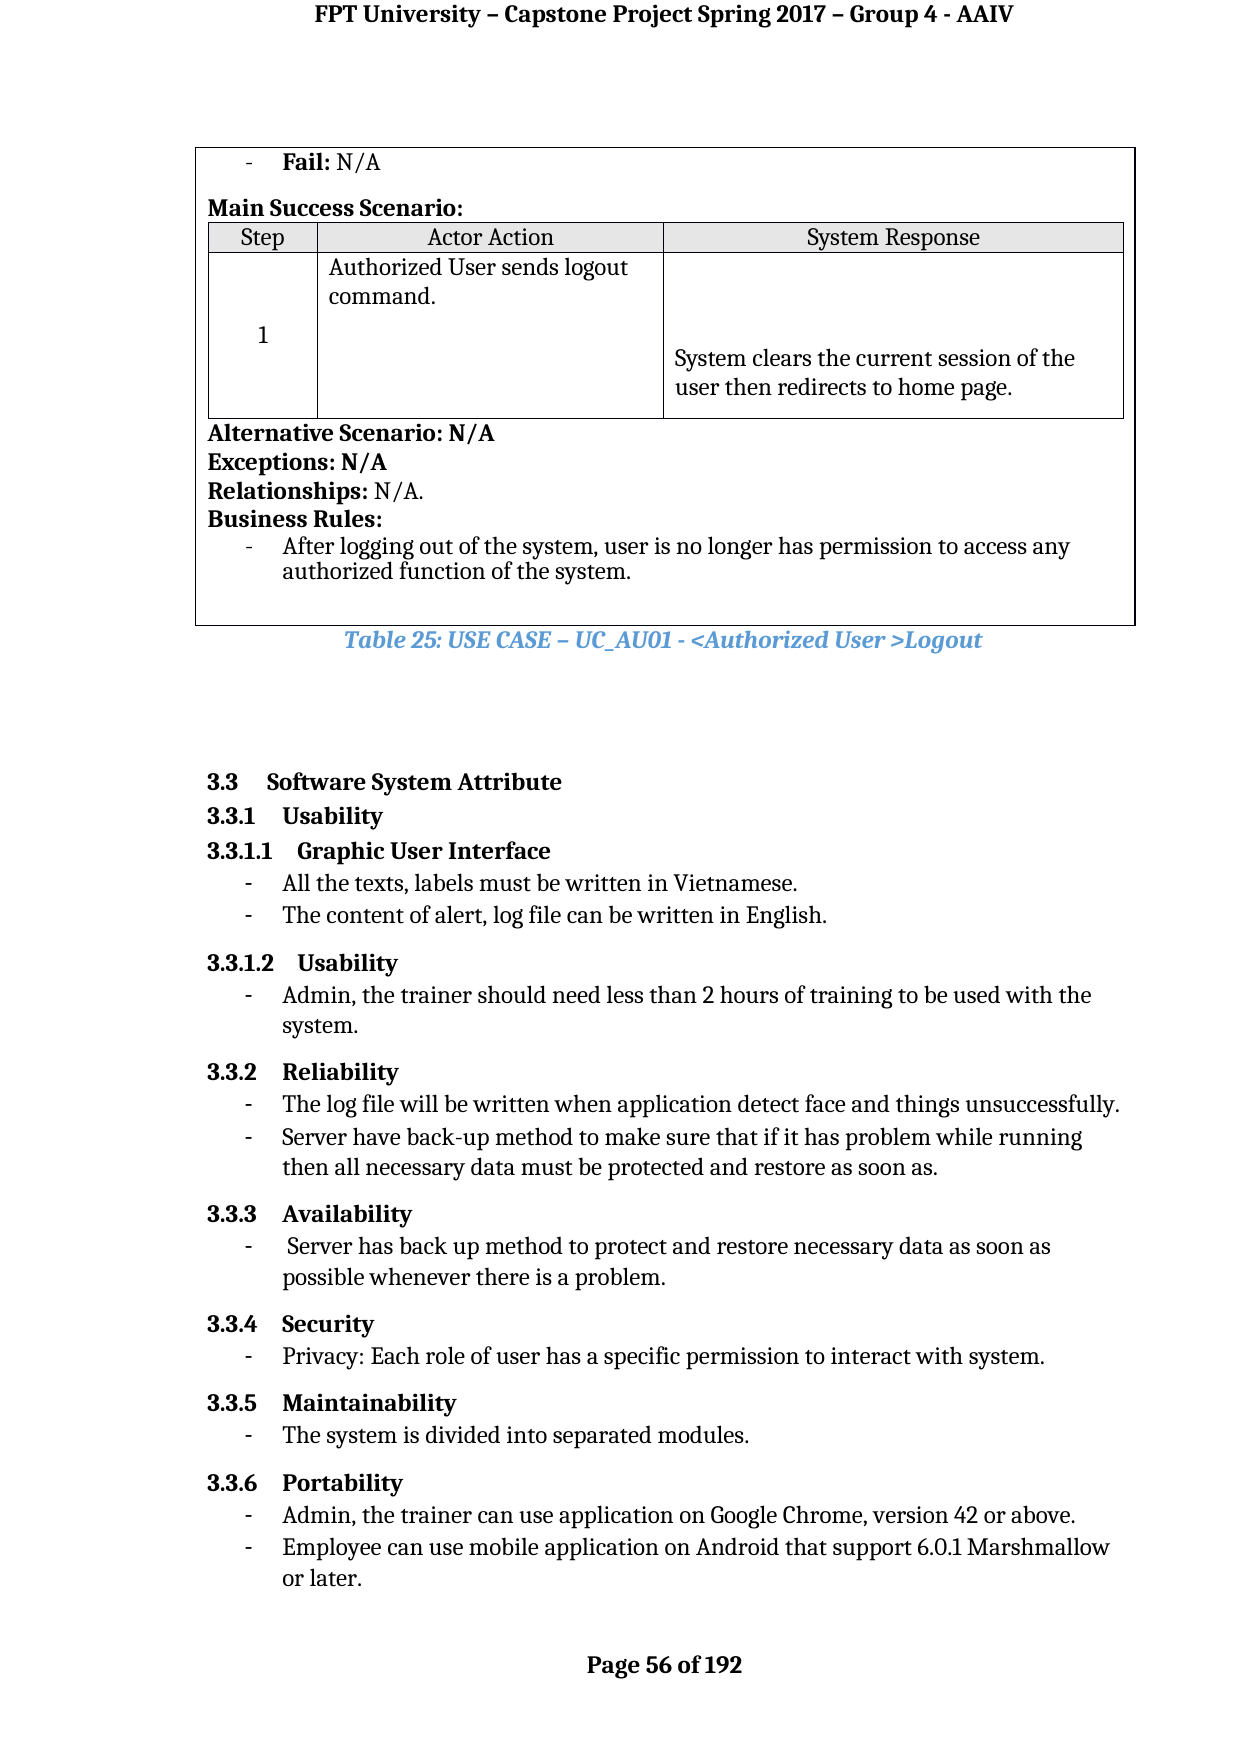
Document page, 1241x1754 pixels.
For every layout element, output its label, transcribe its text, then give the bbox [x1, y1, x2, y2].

subtitle Reliability [207, 1058, 1122, 1087]
list The content of alert, log file can be written in English. [244, 899, 1122, 930]
list The system is divided into separated modules. [244, 1419, 1122, 1450]
subtitle Security [207, 1310, 1122, 1338]
subtitle Usability [207, 802, 1122, 831]
subtitle Portability [207, 1468, 1122, 1497]
list Server have back-up method to make sure that if it has problem while running then all necessary data must be protected and restore as soon as. [244, 1121, 1122, 1182]
subtitle Availability [207, 1200, 1122, 1229]
list Admin, the trainer can use application on Google Chrome, version 42 or above. [244, 1499, 1122, 1529]
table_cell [196, 148, 1134, 625]
list Admin, the trainer should need less than 2 hours of training to be used with the system. [244, 979, 1122, 1040]
subtitle Graphic User Interface [207, 837, 1122, 866]
subtitle Usability [207, 948, 1122, 977]
list Privacy: Each role of user has a specific permission to interact with system. [244, 1340, 1122, 1371]
subtitle Maintainability [207, 1389, 1122, 1418]
list The log file will be written when application detect face and things unsuccessfully. [244, 1088, 1122, 1119]
list Employee can use mobile application on Android that support 6.0.1 Marshmallow or later. [244, 1531, 1122, 1592]
subtitle Software System Attribute [207, 768, 1122, 796]
text Table 25: USE CASE – UC_AU01 - <Authorized User >Logout [207, 626, 1122, 655]
list Server has back up method to protect and restore necessary data as soon as possible whenever there is a problem. [244, 1231, 1122, 1291]
list All the texts, labels must be written in Vietnamese. [244, 867, 1122, 898]
